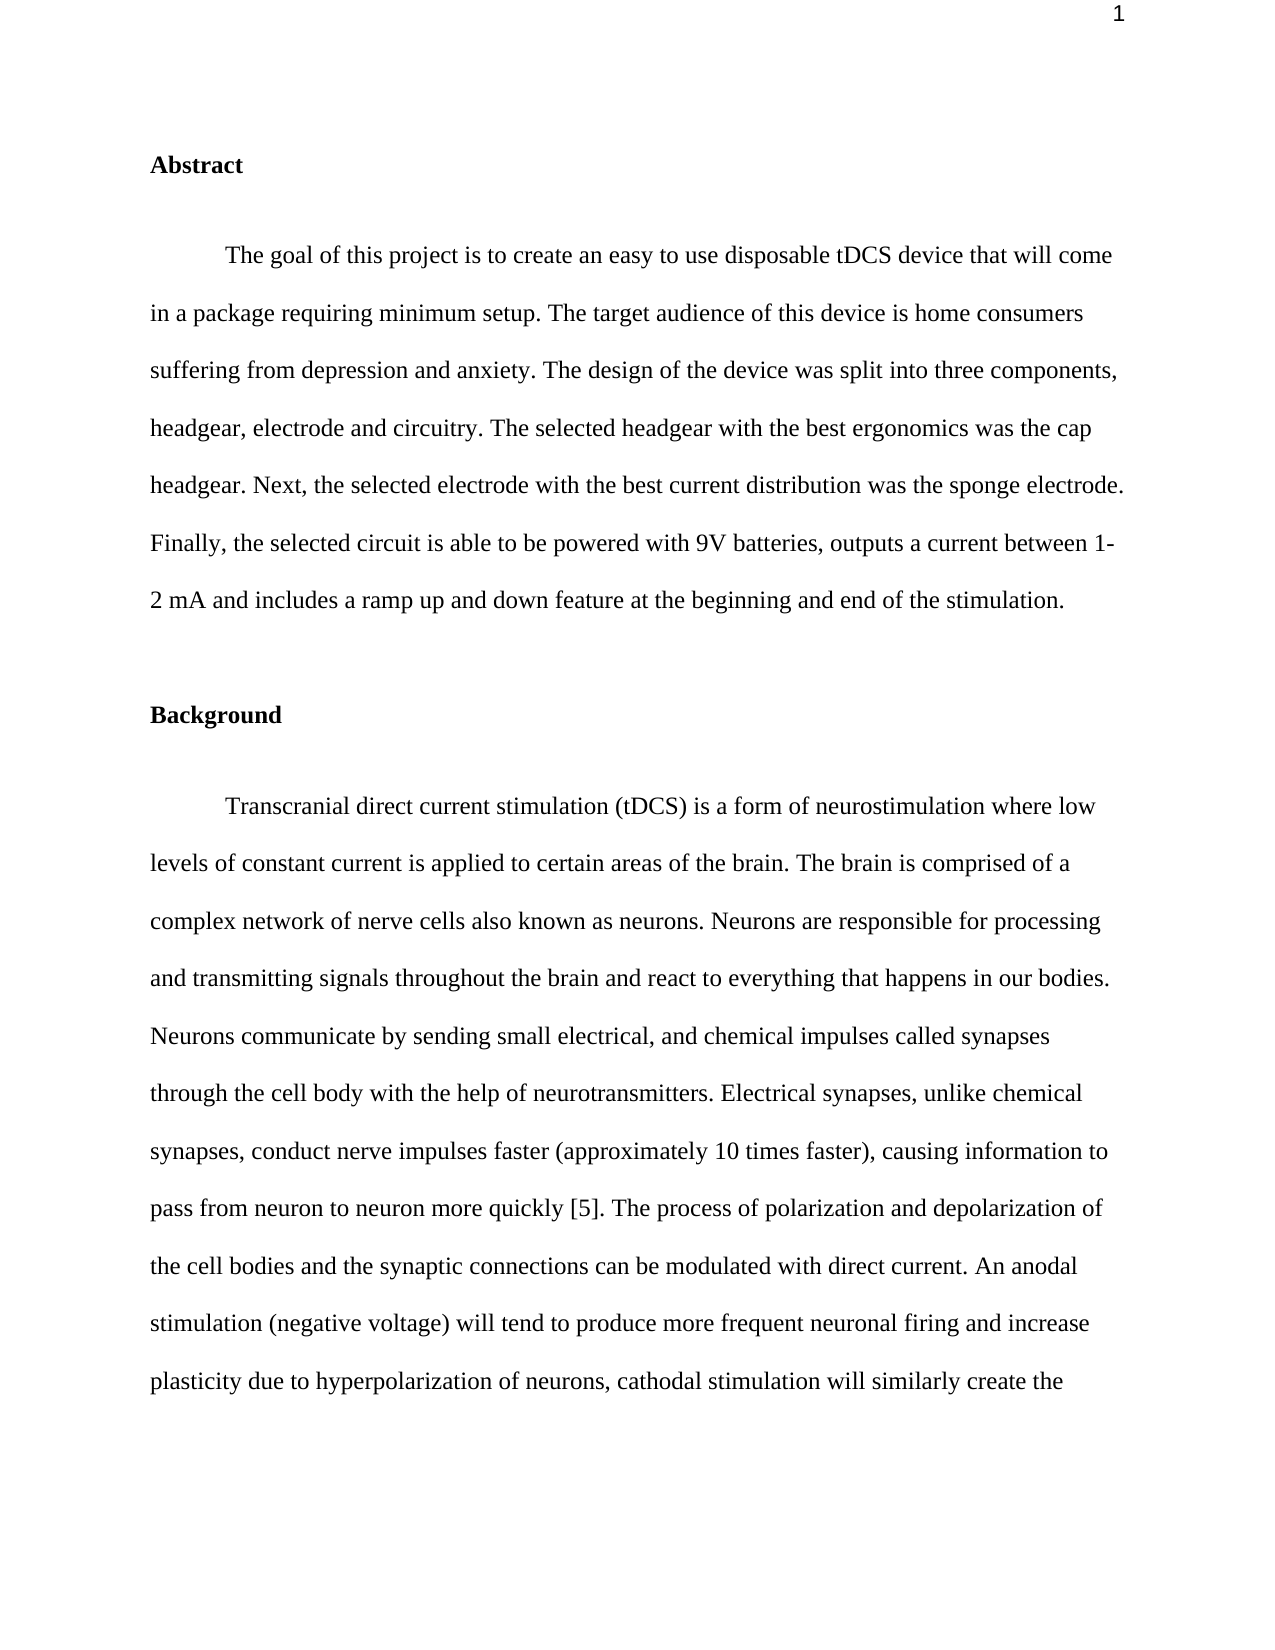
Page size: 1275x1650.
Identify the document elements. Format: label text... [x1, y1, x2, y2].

text Background [150, 701, 1125, 729]
text The goal of this project is to create an easy to use disposable tDCS device that will come in a package requiring minimum setup. The target audience of this device is home consumers suffering from depression and anxiety. The design of the device was split into three components, headgear, electrode and circuitry. The selected headgear with the best ergonomics was the cap headgear. Next, the selected electrode with the best current distribution was the sponge electrode. Finally, the selected circuit is able to be powered with 9V batteries, outputs a current between 1-2 mA and includes a ramp up and down feature at the beginning and end of the stimulation. [150, 241, 1125, 614]
text Abstract [150, 150, 1125, 179]
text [150, 791, 1125, 1395]
